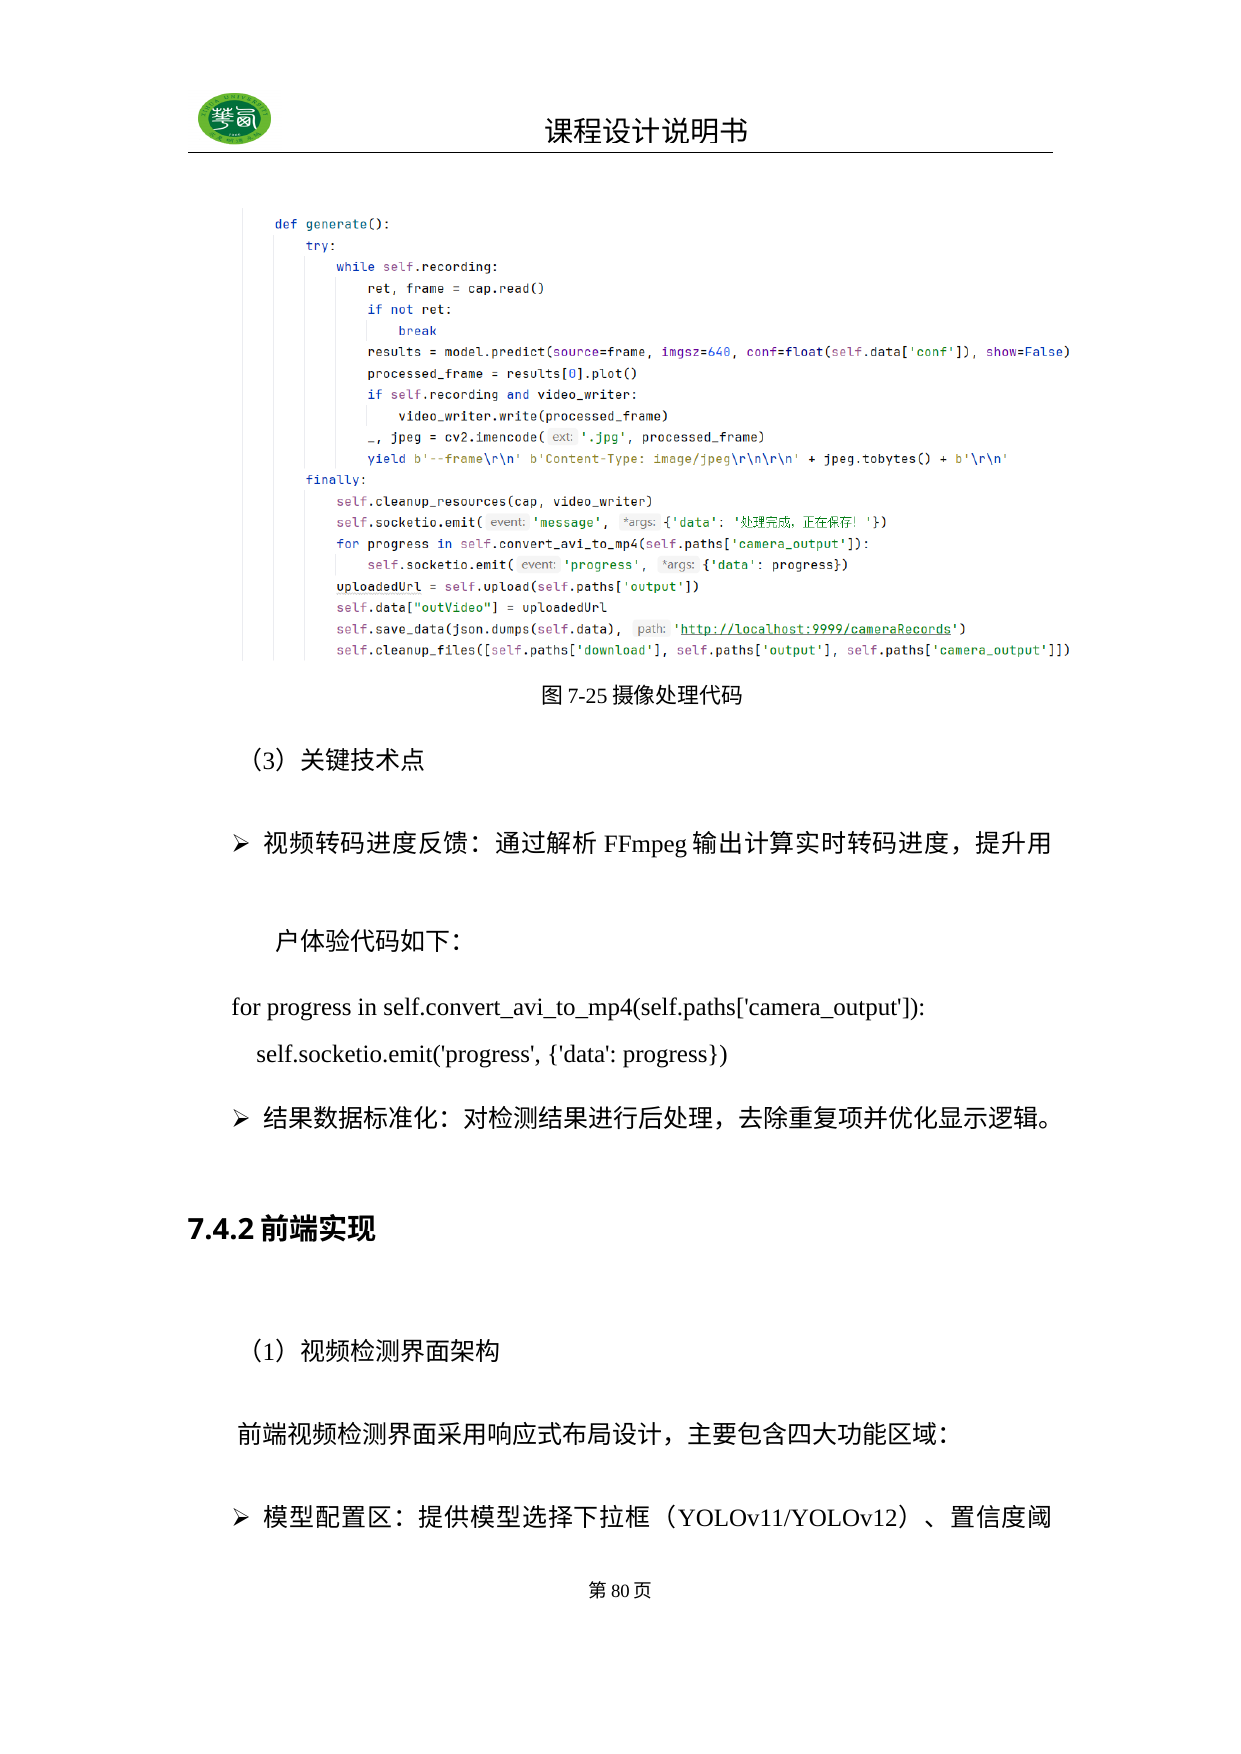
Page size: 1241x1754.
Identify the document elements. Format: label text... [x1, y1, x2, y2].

subtitle 7.4.2前端实现 [187, 1194, 1053, 1259]
list 图7-25摄像处理代码 [231, 678, 1053, 710]
list 模型配置区：提供模型选择下拉框（YOLOv11/YOLOv12）、置信度阈值调节滑块（0-100%可调）、实时显示当前阈值百分比。 [231, 1483, 1053, 1548]
text （1）视频检测界面架构 [187, 1317, 1053, 1382]
text 前端视频检测界面采用响应式布局设计，主要包含四大功能区域： [187, 1400, 1053, 1465]
list self.socketio.emit('progress', {'data': progress}) [231, 1037, 1053, 1069]
list 视频转码进度反馈：通过解析FFmpeg输出计算实时转码进度，提升用户体验代码如下： [231, 809, 1053, 972]
list 结果数据标准化：对检测结果进行后处理，去除重复项并优化显示逻辑。 [231, 1084, 1053, 1149]
picture [187, 88, 282, 150]
picture [231, 208, 1097, 661]
list for progress in self.convert_avi_to_mp4(self.paths['camera_output']): [231, 990, 1053, 1022]
text （3）关键技术点 [187, 726, 1053, 791]
